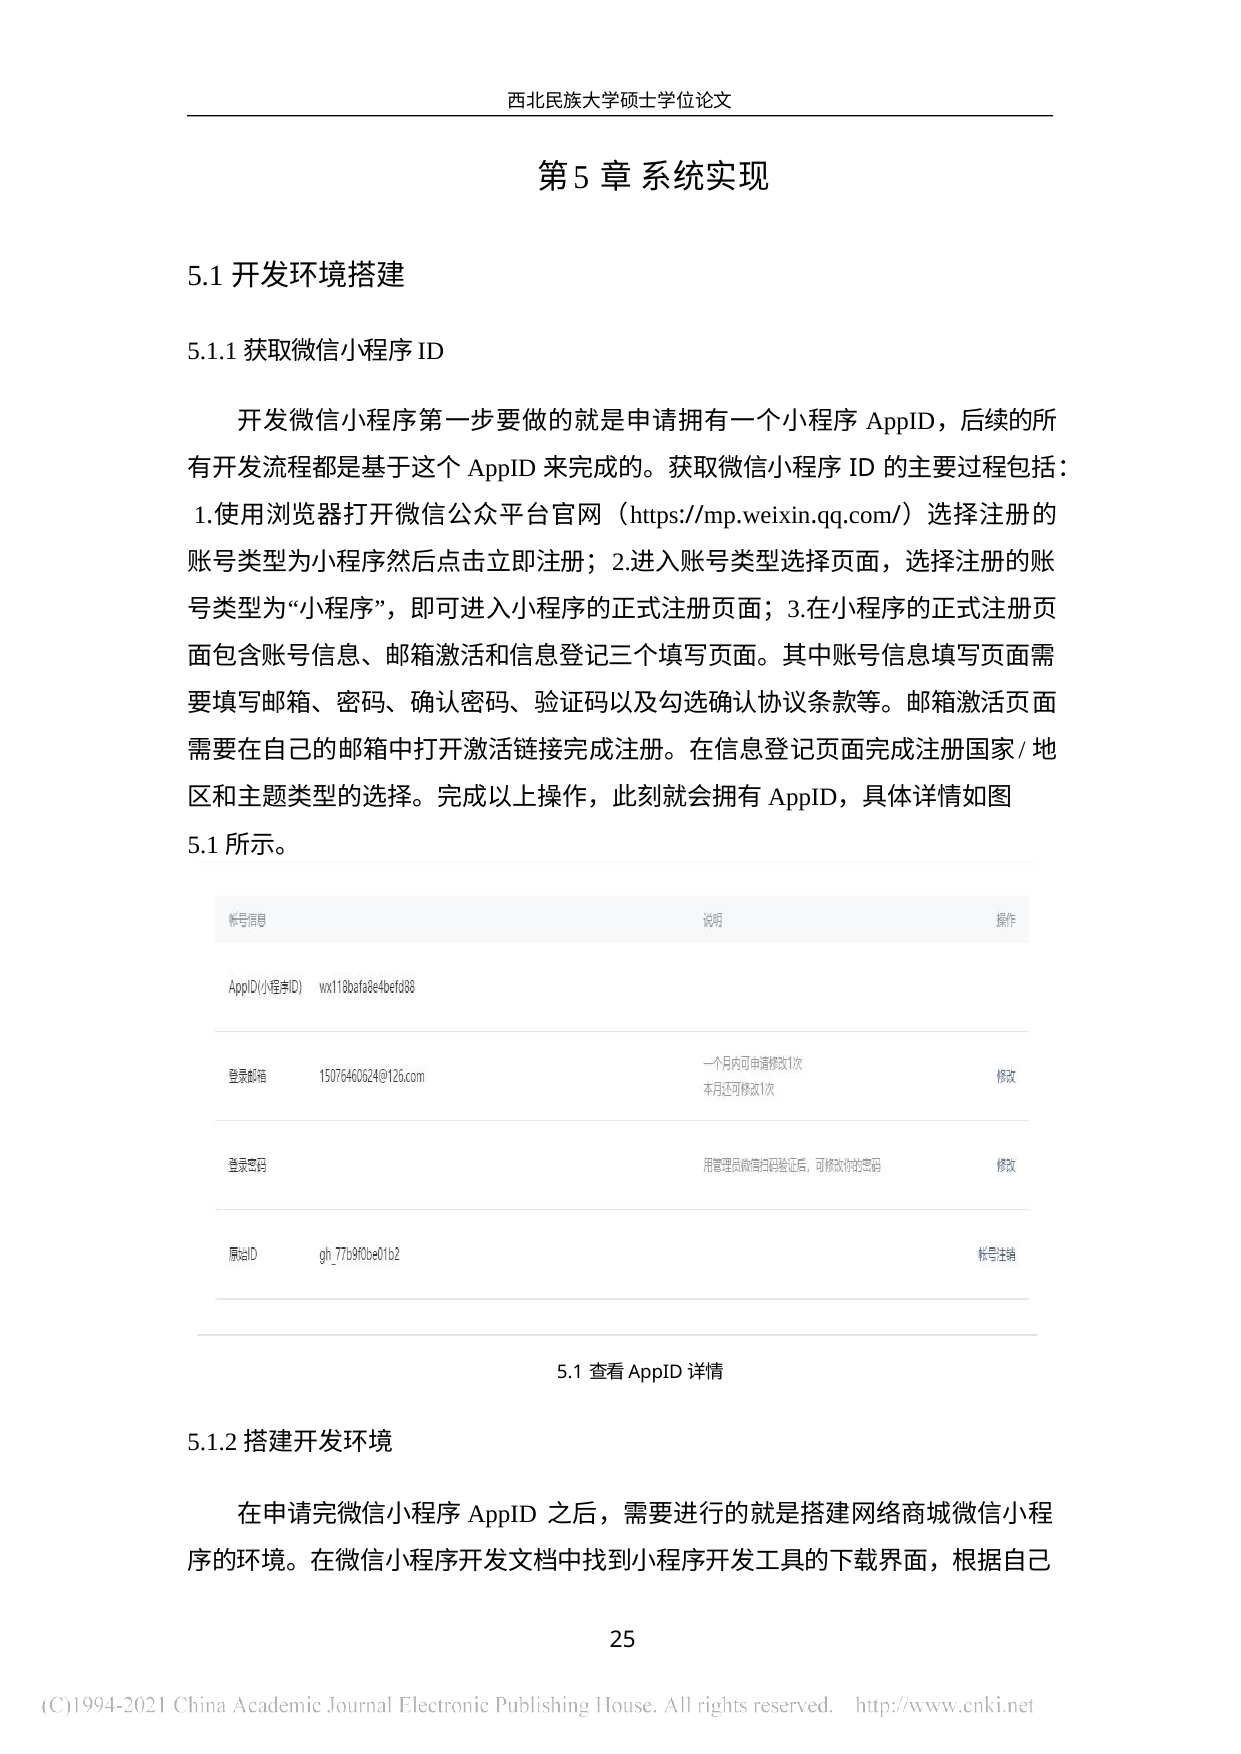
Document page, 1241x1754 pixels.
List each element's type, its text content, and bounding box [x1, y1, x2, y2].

picture [42, 1696, 832, 1717]
text 开发微信小程序第一步要做的就是申请拥有一个小程序AppID，后续的所有开发流程都是基于这个 AppID 来完成的。获取微信小程序 ID 的主要过程包括： 1.使用浏览器打开微信公众平台官网（https://mp.weixin.qq.com/）选择注册的账号类型为小程序然后点击立即注册；2.进入账号类型选择页面，选择注册的账号类型为“小程序”，即可进入小程序的正式注册页面；3.在小程序的正式注册页面包含账号信息、邮箱激活和信息登记三个填写页面。其中账号信息填写页面需要填写邮箱、密码、确认密码、验证码以及勾选确认协议条款等。邮箱激活页面需要在自己的邮箱中打开激活链接完成注册。在信息登记页面完成注册国家/ 地区和主题类型的选择。完成以上操作，此刻就会拥有 AppID，具体详情如图 [187, 400, 1057, 813]
text 5.1 所示。 [187, 824, 1096, 860]
list 获取微信小程序 ID [187, 330, 1096, 366]
list 查看 AppID 详情 [557, 1357, 1096, 1384]
picture [855, 1696, 1034, 1717]
subtitle 第 5 章 系统实现 [227, 150, 1079, 198]
picture [197, 861, 1038, 1336]
subtitle 开发环境搭建 [187, 251, 1096, 293]
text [187, 1493, 1053, 1576]
list 搭建开发环境 [187, 1421, 1096, 1457]
